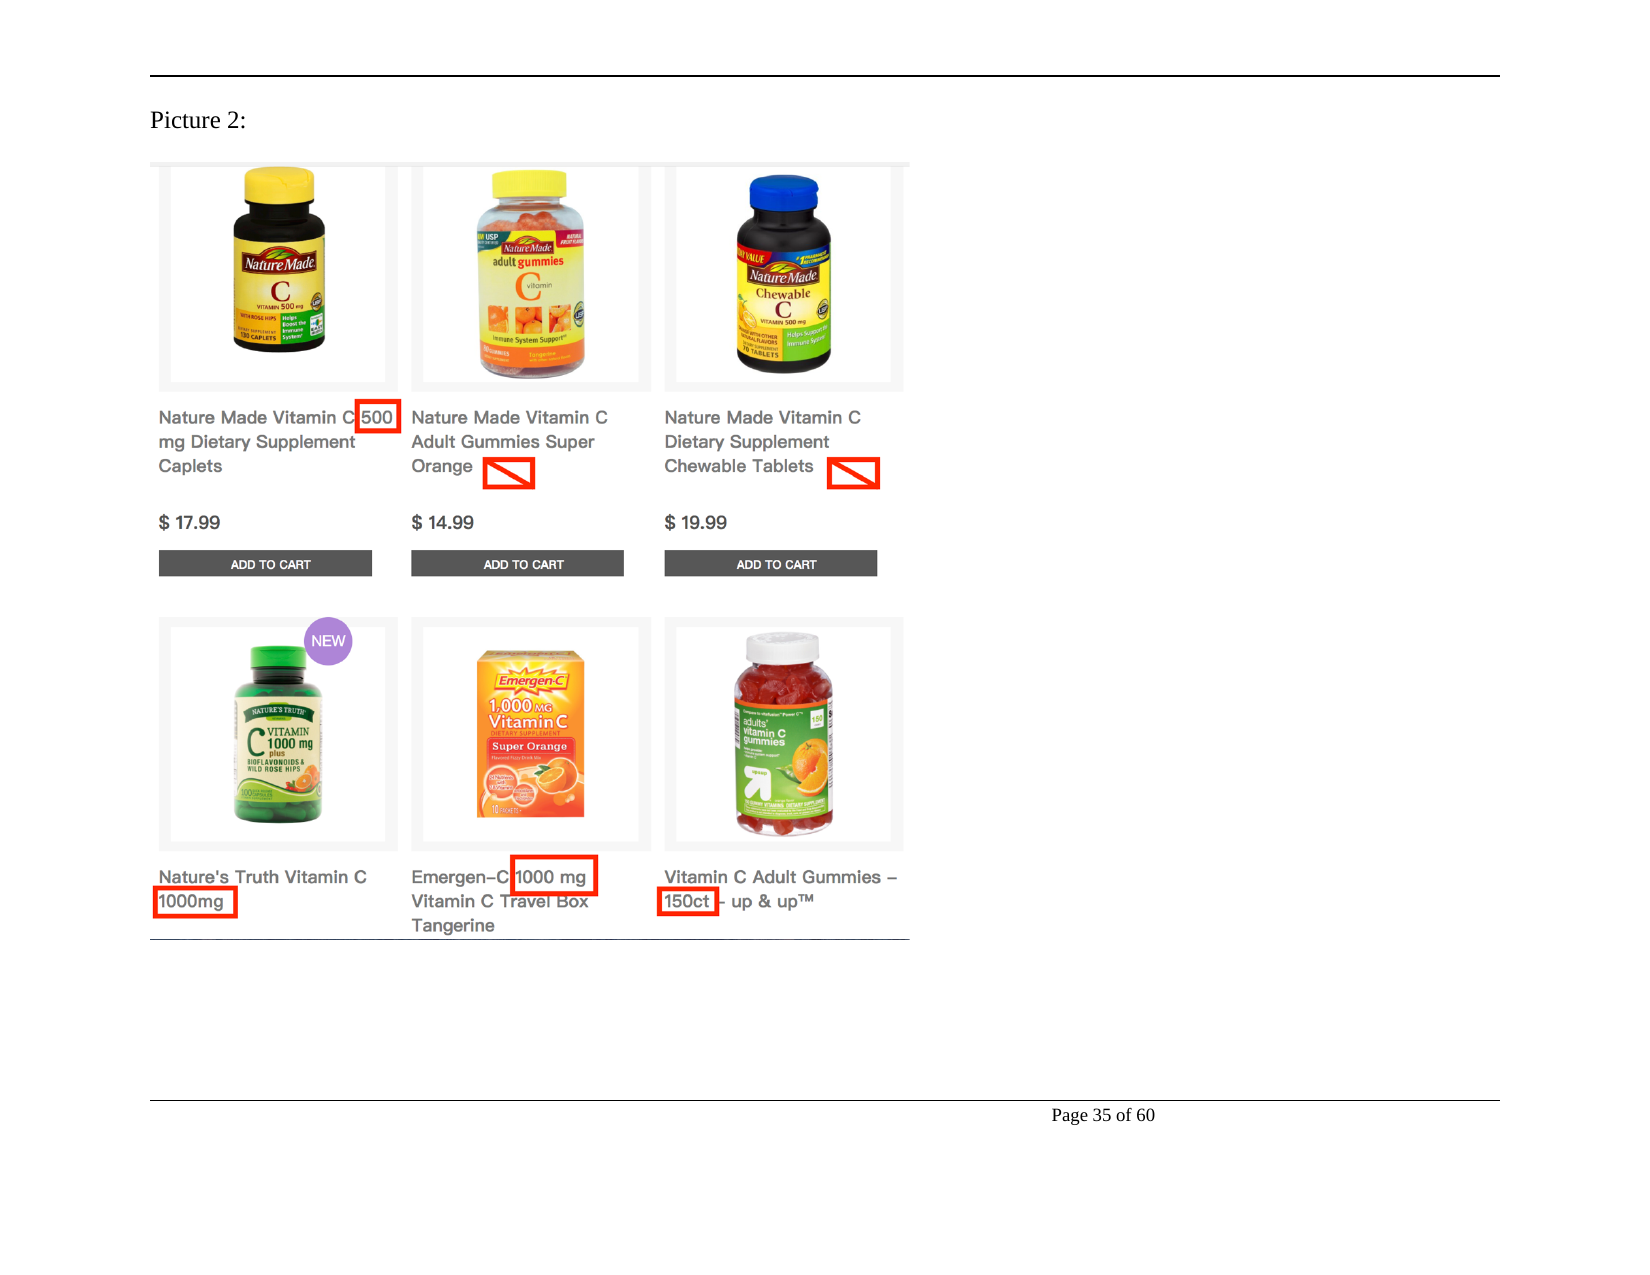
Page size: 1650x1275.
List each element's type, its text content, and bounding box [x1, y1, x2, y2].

picture [150, 162, 910, 940]
text Picture 2: [150, 105, 1500, 134]
